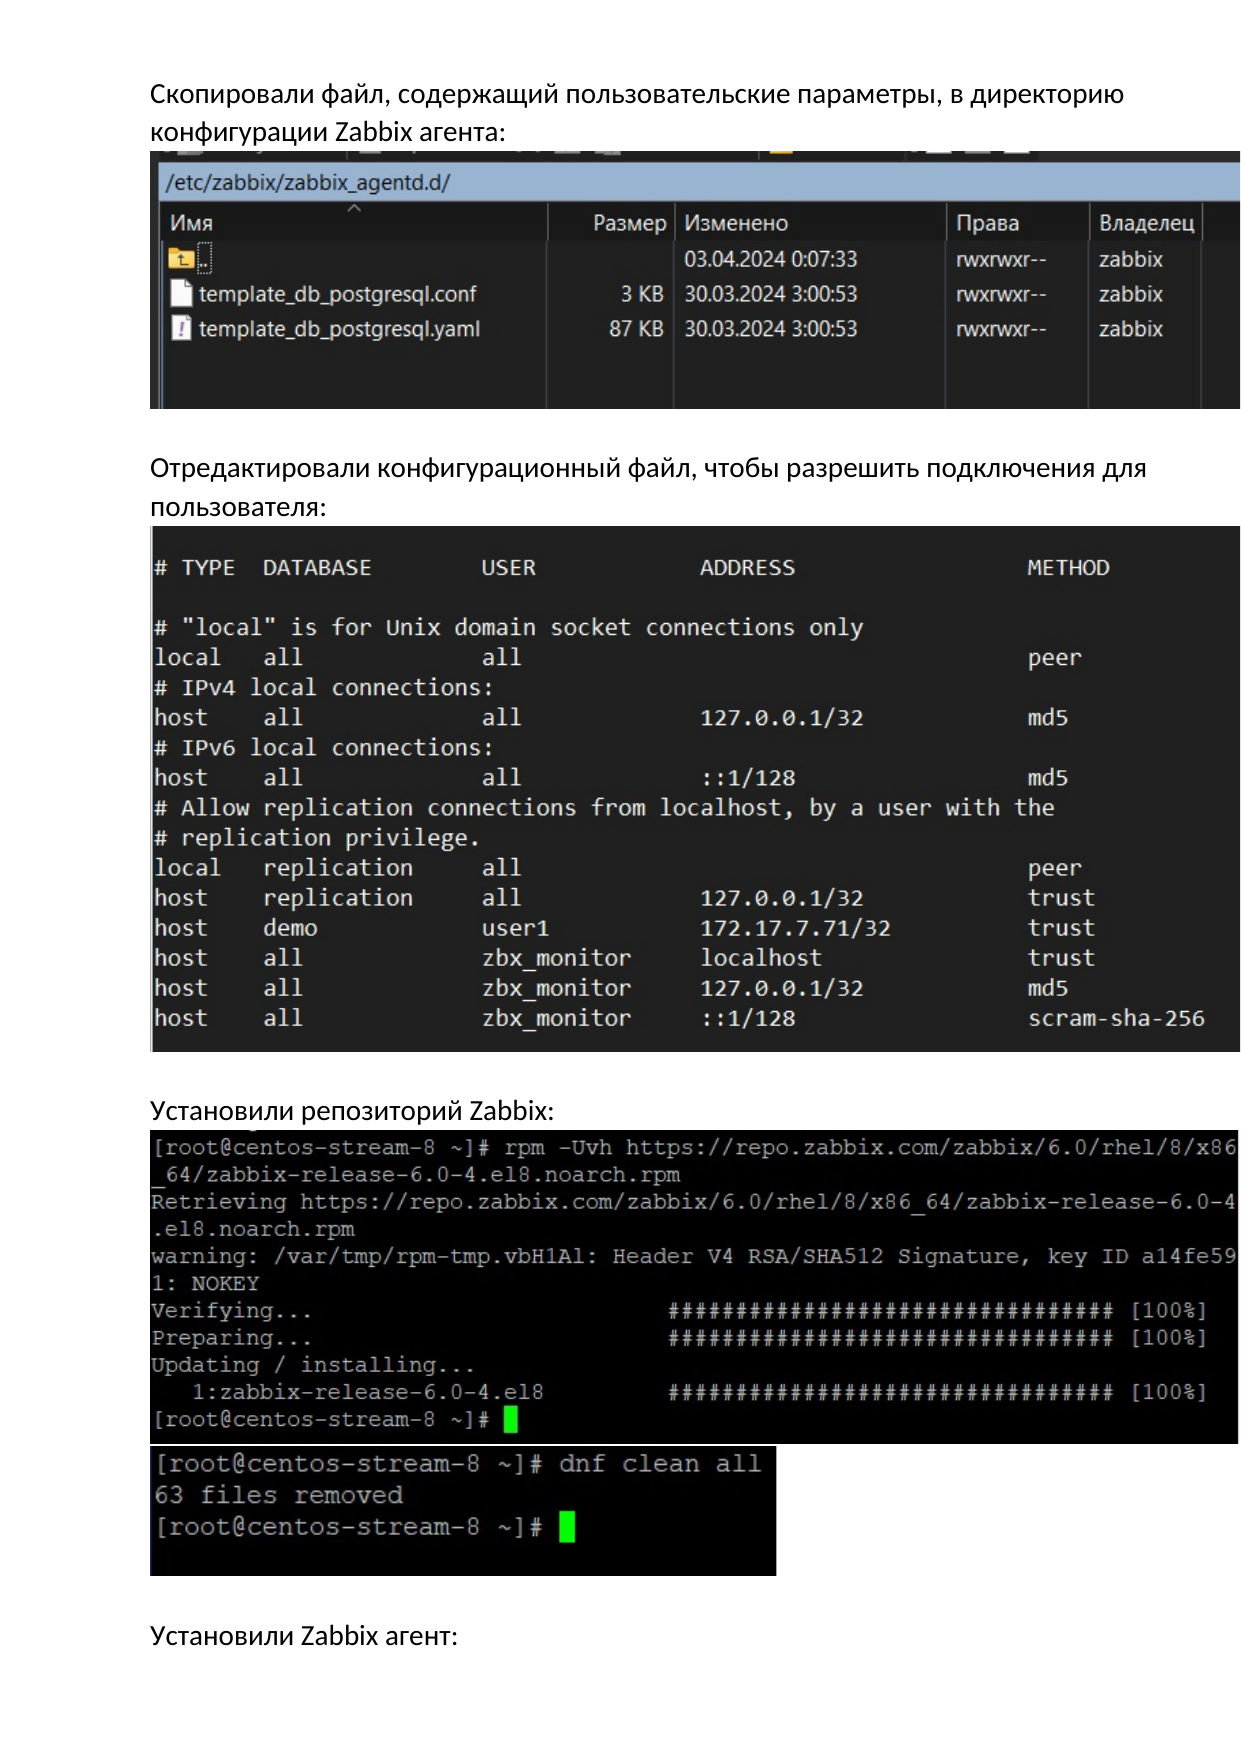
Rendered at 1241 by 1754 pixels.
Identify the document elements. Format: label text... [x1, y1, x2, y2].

list Установили репозиторий Zabbix: [150, 1092, 1165, 1127]
list Установили Zabbix агент: [150, 1617, 1165, 1652]
list Отредактировали конфигурационный файл, чтобы разрешить подключения для пользователя: [150, 449, 1165, 523]
picture [150, 151, 1241, 409]
picture [150, 1446, 777, 1576]
list Cкопировали файл, содержащий пользовательские параметры, в директорию конфигурации Zabbix агента: [150, 75, 1165, 149]
picture [150, 1130, 1241, 1444]
picture [150, 526, 1241, 1052]
